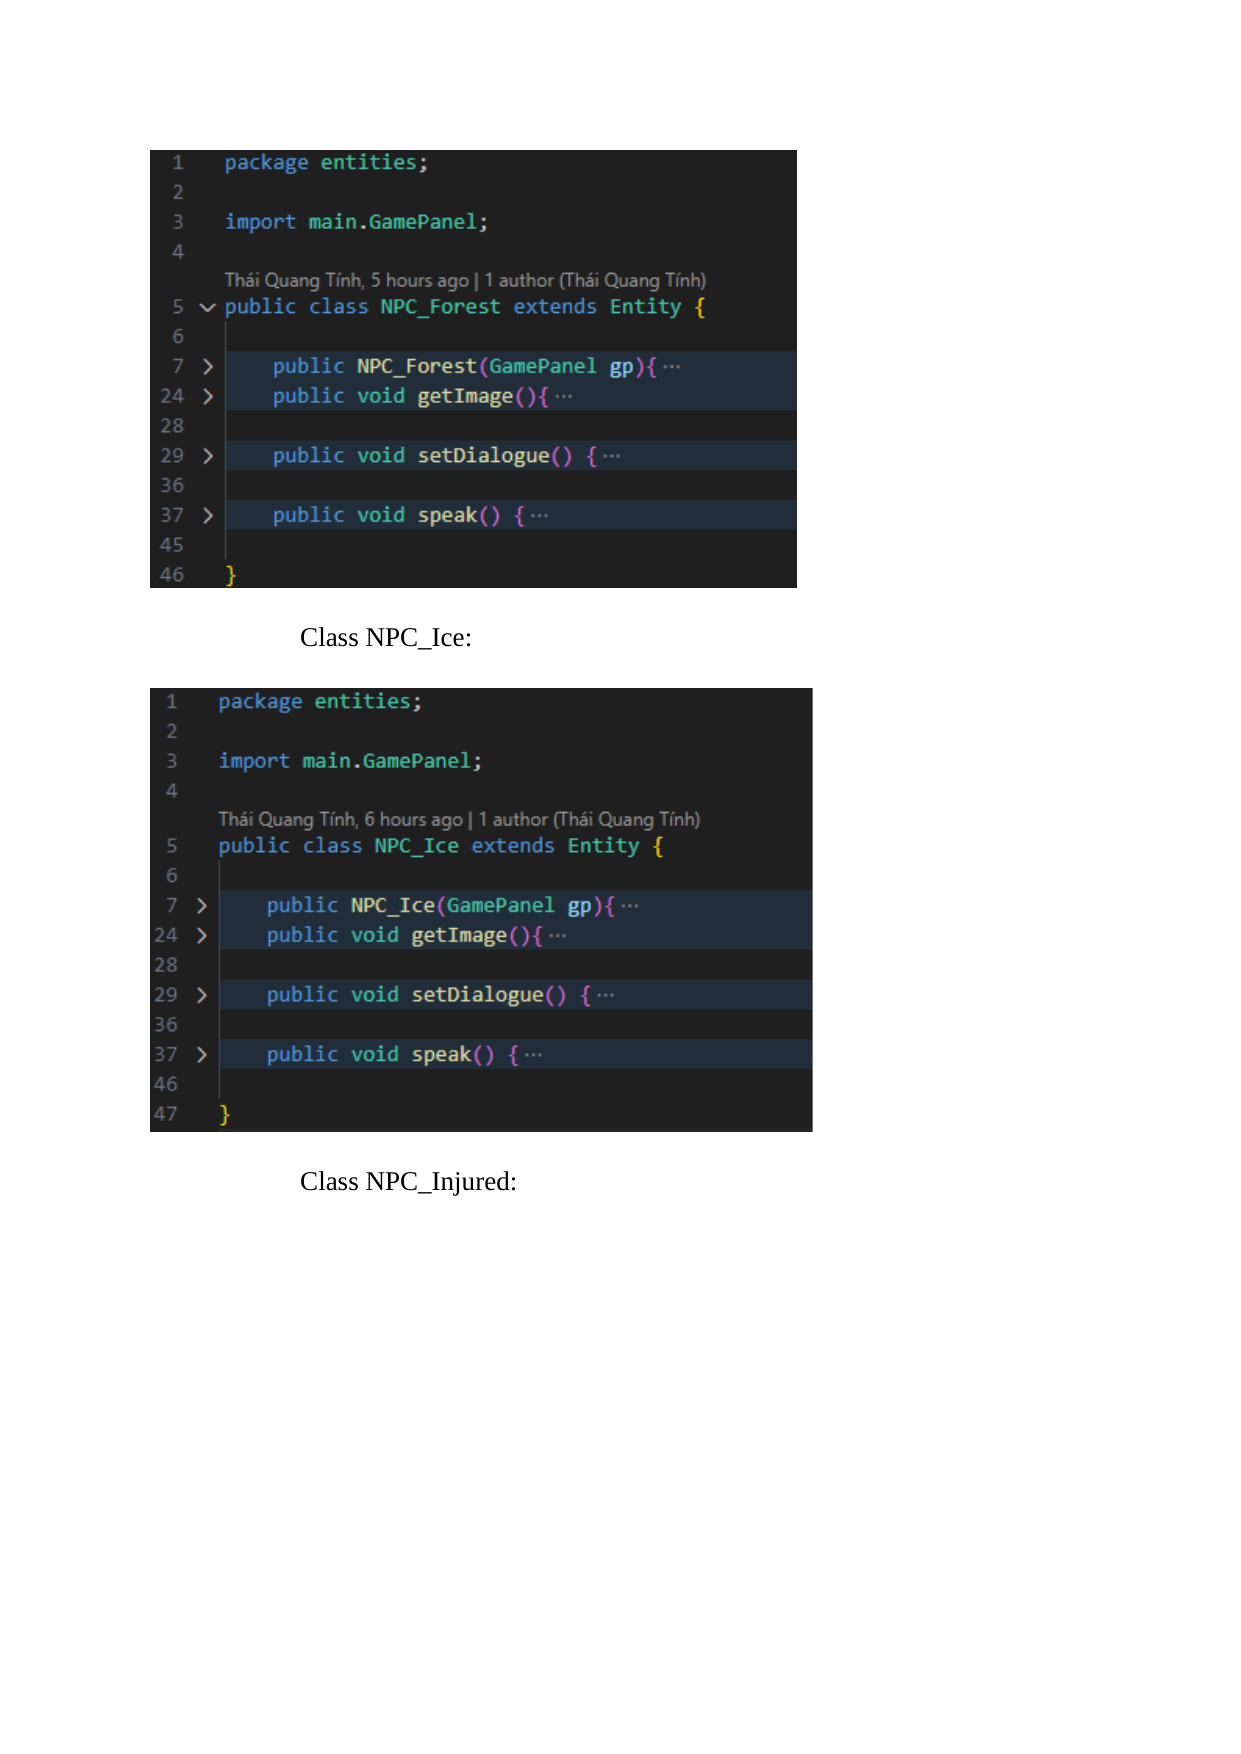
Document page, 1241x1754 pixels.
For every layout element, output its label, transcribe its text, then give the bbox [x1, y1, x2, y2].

text Class NPC_Injured: [225, 1165, 1090, 1196]
text Class NPC_Ice: [225, 621, 1090, 653]
picture [150, 150, 797, 588]
picture [150, 688, 813, 1132]
